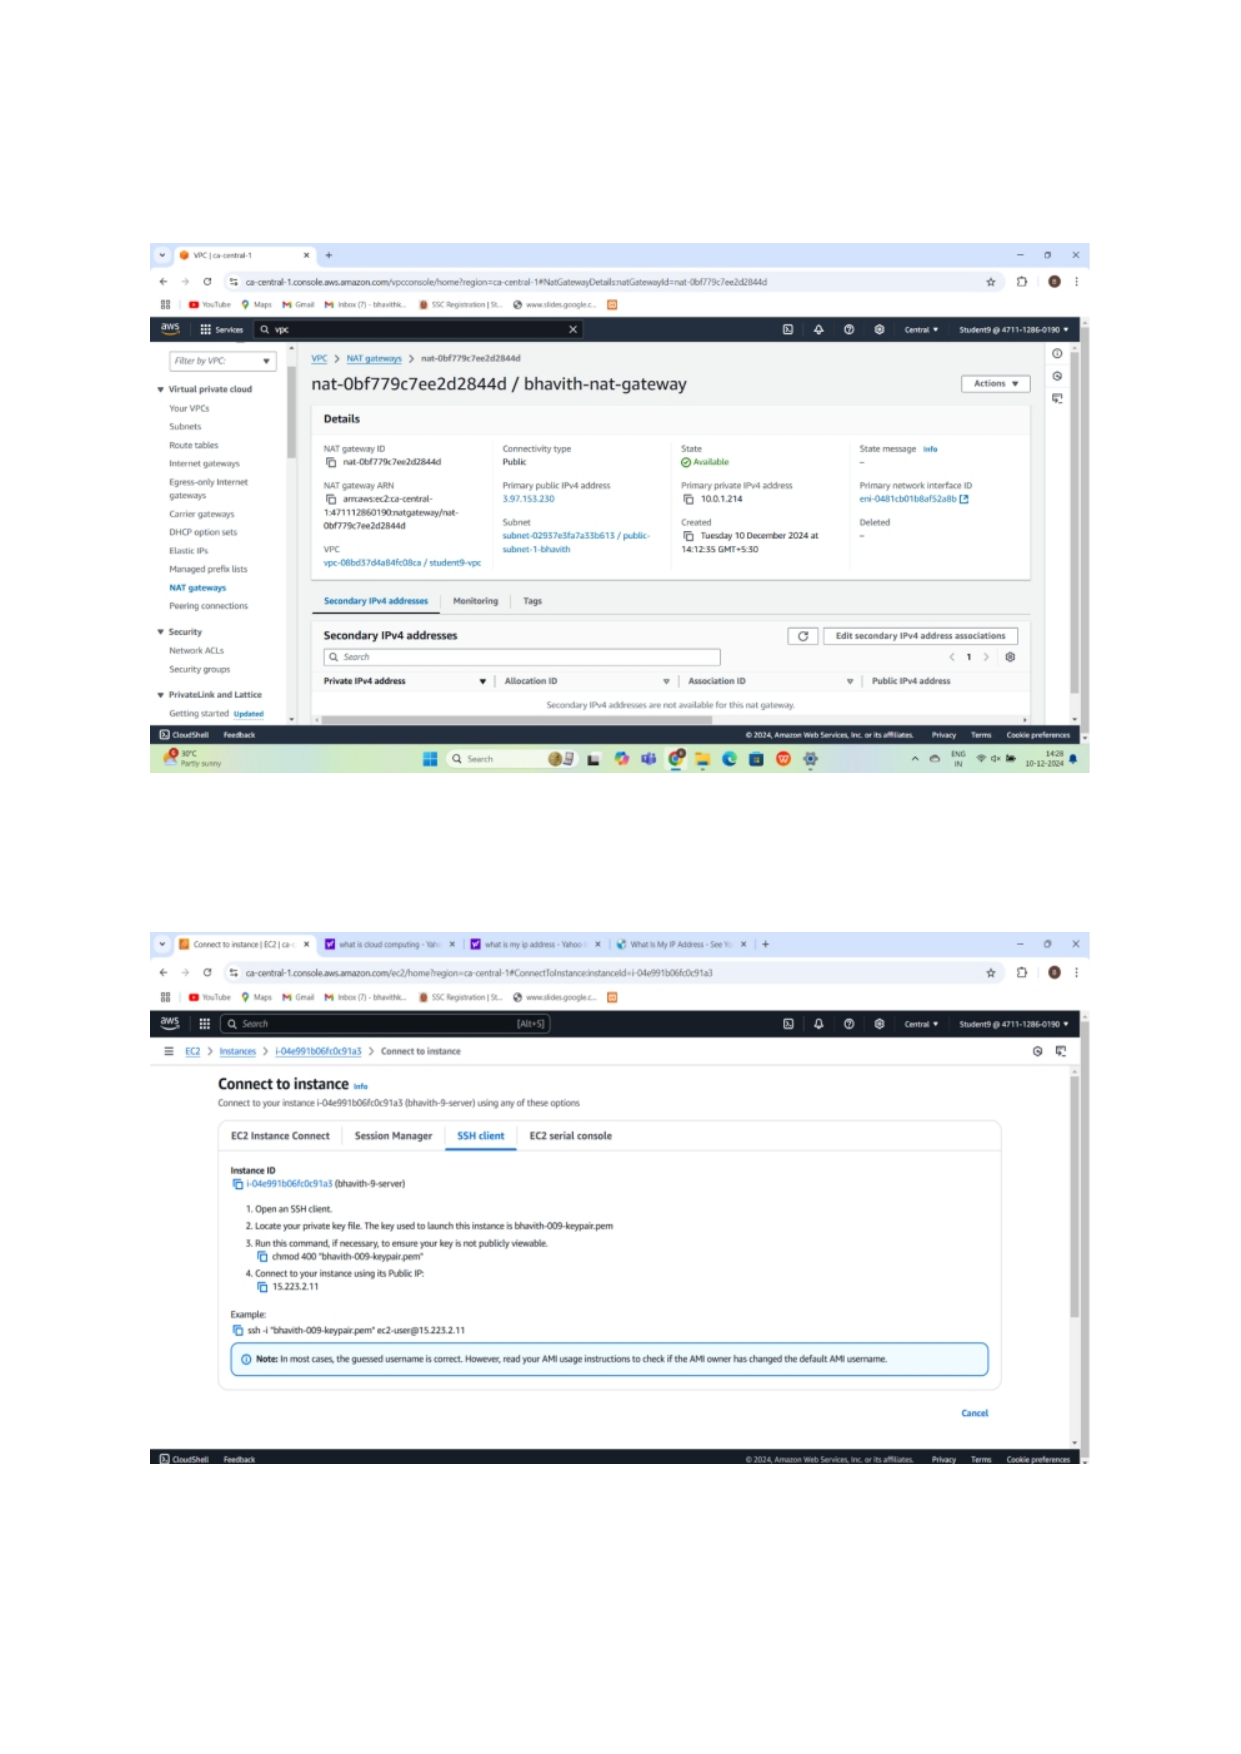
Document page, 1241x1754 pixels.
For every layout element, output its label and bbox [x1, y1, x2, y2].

picture [150, 243, 1090, 773]
picture [150, 932, 1090, 1464]
